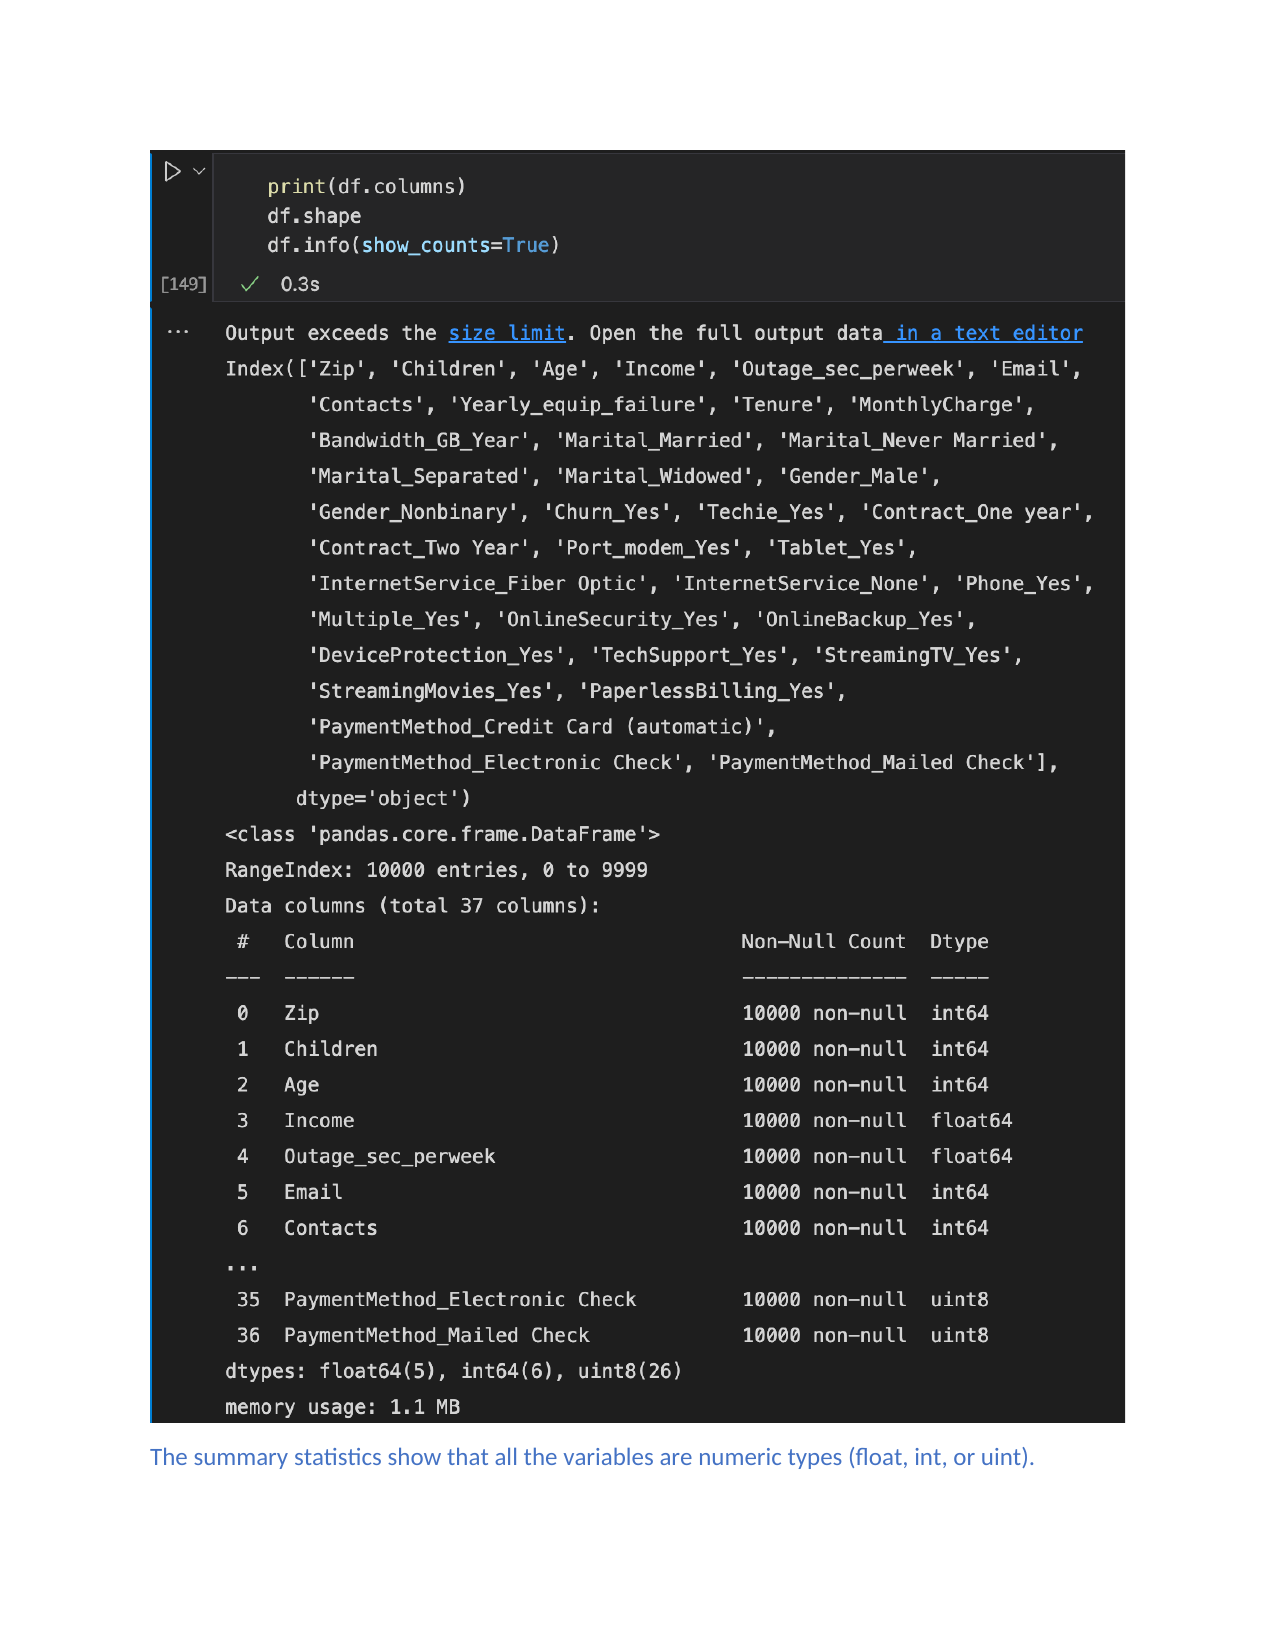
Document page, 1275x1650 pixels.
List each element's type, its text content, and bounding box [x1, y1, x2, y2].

picture [150, 150, 1125, 1423]
text The summary statistics show that all the variables are numeric types (float, int, or uint). [150, 1441, 1125, 1472]
